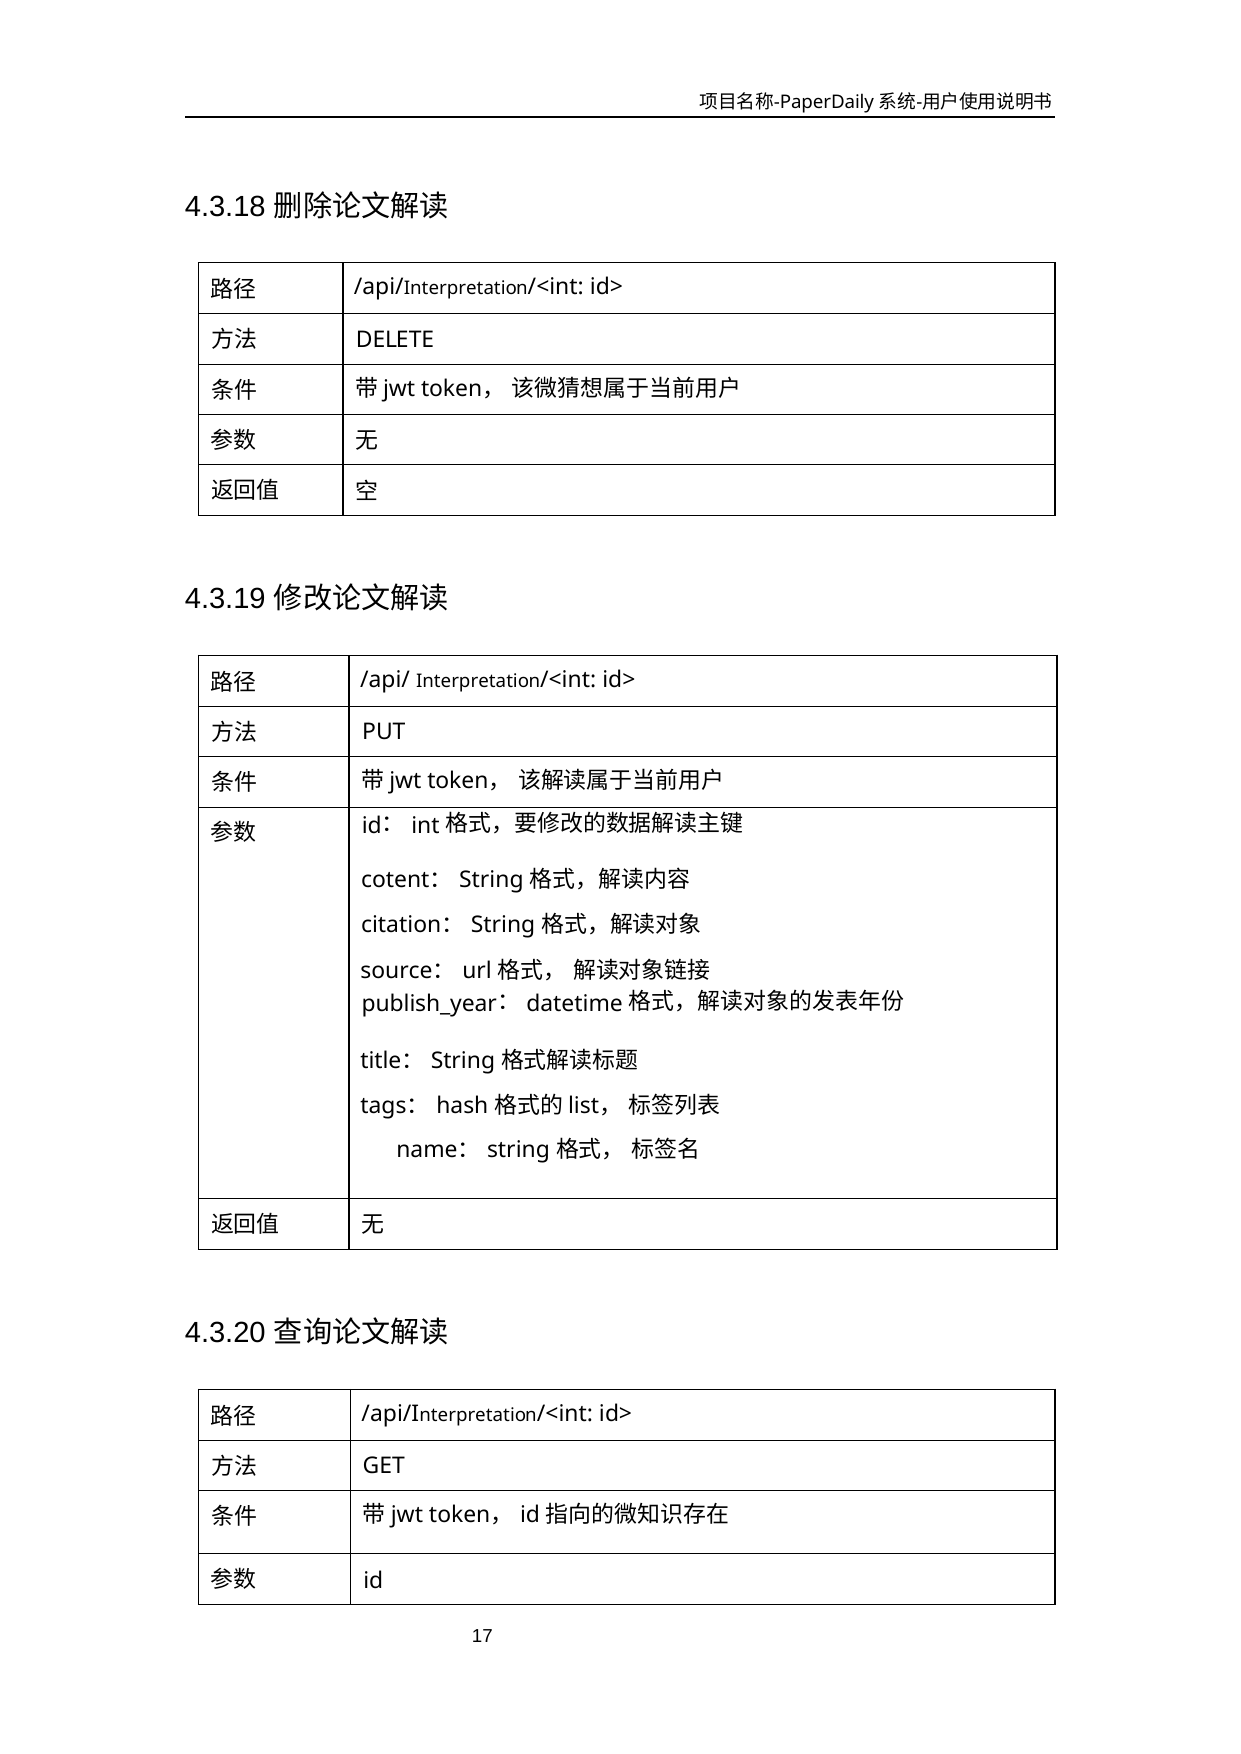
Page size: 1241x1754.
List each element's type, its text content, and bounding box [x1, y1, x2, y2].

table_cell 空 [344, 465, 1054, 515]
table_cell 返回值 [199, 465, 342, 515]
table_cell GET [351, 1441, 1054, 1490]
table_header 路径 [199, 263, 342, 313]
table_cell 方法 [199, 314, 342, 363]
table_cell 无 [344, 415, 1054, 464]
table_header /api/ Interpretation/<int: id> [350, 656, 1056, 706]
table_cell 带 jwt token， id 指向的微知识存在 [351, 1491, 1054, 1553]
table_cell 方法 [199, 707, 348, 756]
subtitle 4.3.20 查询论文解读 [184, 1308, 1059, 1351]
subtitle 4.3.19 修改论文解读 [184, 575, 1059, 617]
table_header 路径 [199, 656, 348, 706]
table_header /api/Interpretation/<int: id> [344, 263, 1054, 313]
table_cell PUT [350, 707, 1056, 756]
table_cell 参数 [199, 808, 348, 1197]
table_cell 参数 [199, 415, 342, 464]
table_cell 条件 [199, 757, 348, 806]
table_cell 参数 [199, 1554, 350, 1604]
table_cell id [351, 1554, 1054, 1604]
table_cell 带 jwt token， 该微猜想属于当前用户 [344, 365, 1054, 413]
table_cell 返回值 [199, 1199, 348, 1249]
table_cell 无 [350, 1199, 1056, 1249]
table_header /api/Interpretation/<int: id> [351, 1390, 1054, 1439]
table_header 路径 [199, 1390, 350, 1439]
table_cell DELETE [344, 314, 1054, 363]
table_cell 方法 [199, 1441, 350, 1490]
table_cell 条件 [199, 365, 342, 413]
table_cell 条件 [199, 1491, 350, 1553]
table_cell id： int 格式，要修改的数据解读主键 cotent： String 格式，解读内容 citation： String 格式，解读对象 source： url 格式， 解读对象链接 publish_year： datetime 格式，解读对象的发表年份 title： String 格式解读标题 tags： hash 格式的 list， 标签列表 name： string 格式， 标签名 [350, 808, 1056, 1197]
subtitle 4.3.18 删除论文解读 [184, 182, 1059, 224]
table_cell 带 jwt token， 该解读属于当前用户 [350, 757, 1056, 806]
